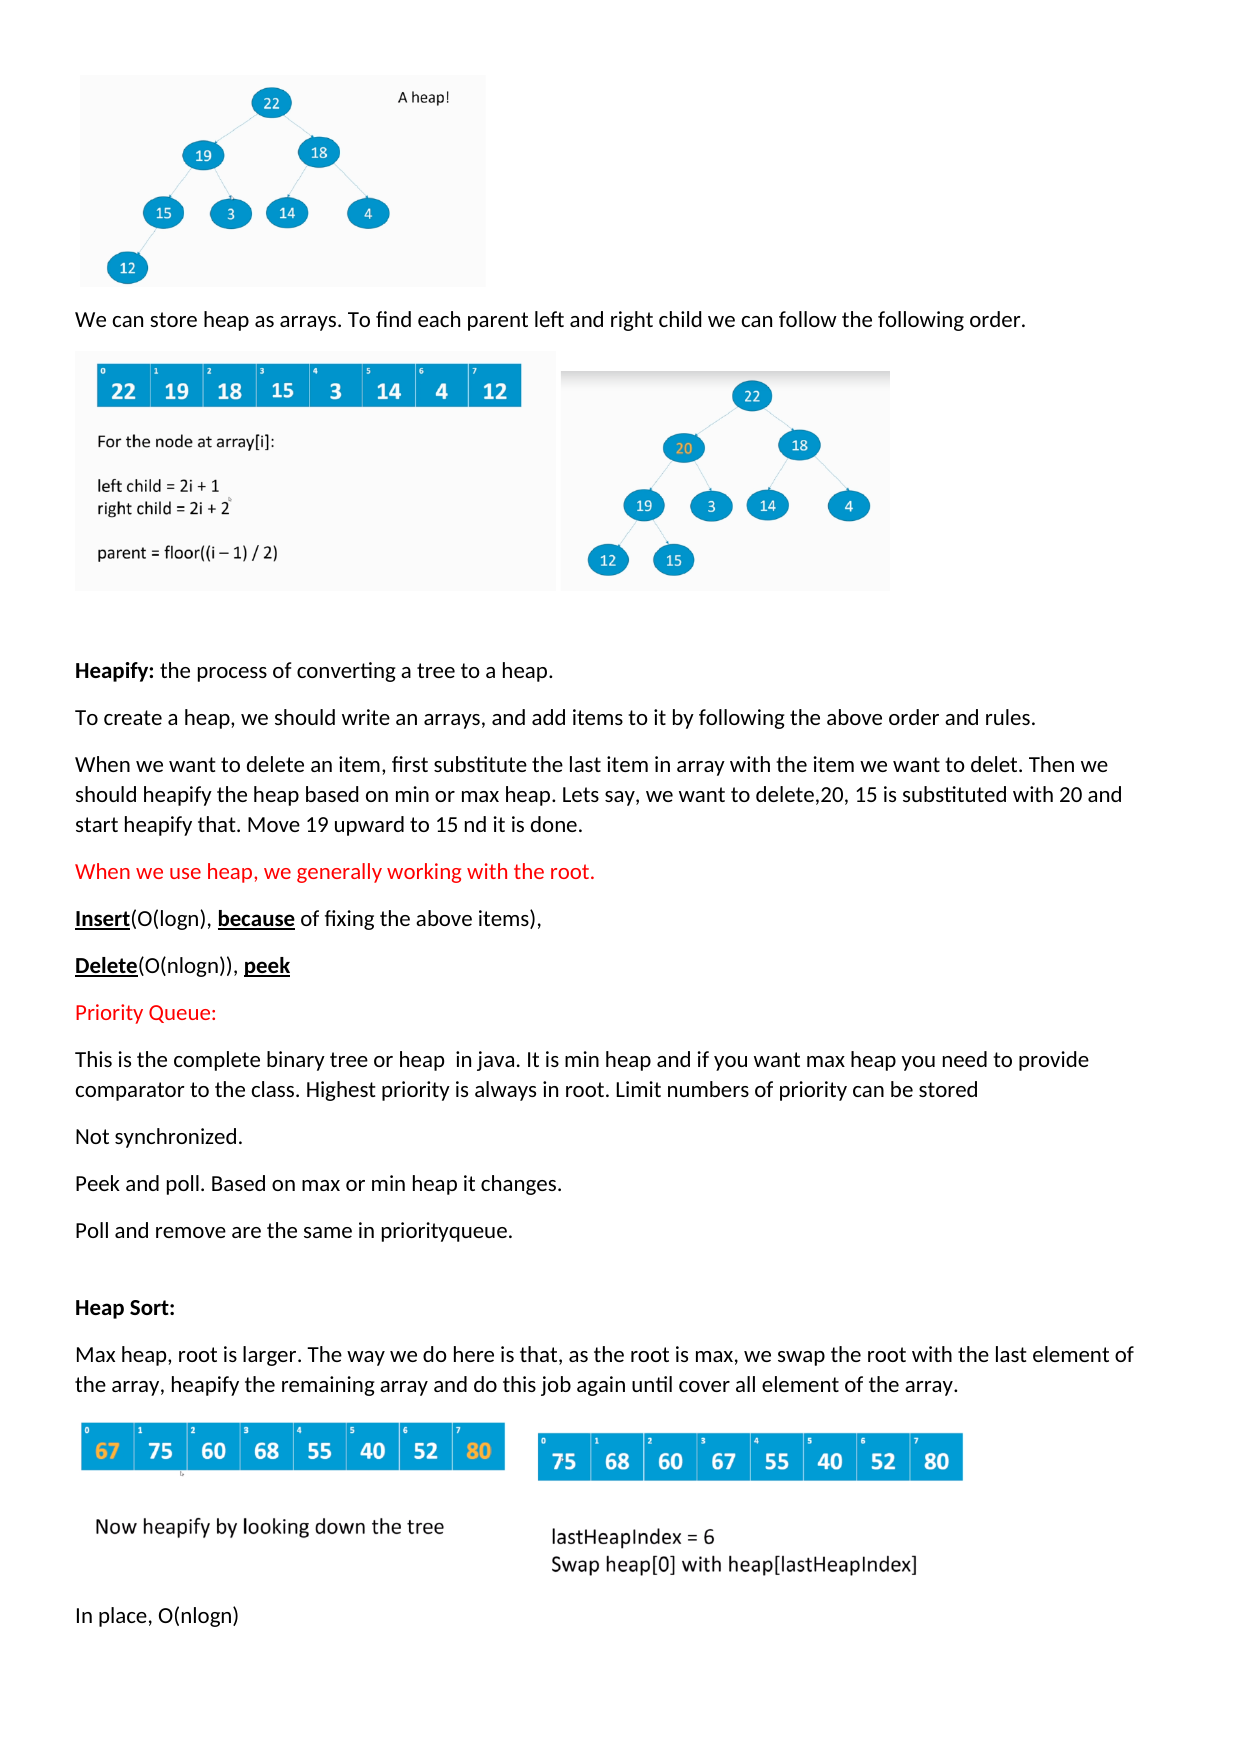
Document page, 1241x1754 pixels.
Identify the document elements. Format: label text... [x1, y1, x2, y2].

text Peek and poll. Based on max or min heap it changes. [75, 1169, 1165, 1197]
text Heapify: the process of converting a tree to a heap. [75, 656, 1165, 684]
text Heap Sort: [75, 1293, 1165, 1321]
picture [560, 371, 890, 591]
text Insert(O(logn), because of fixing the above items), [75, 904, 1165, 932]
picture [75, 351, 556, 591]
text When we use heap, we generally working with the root. [75, 857, 1165, 886]
text Not synchronized. [75, 1122, 1165, 1150]
picture [75, 1416, 507, 1583]
picture [537, 1425, 967, 1583]
text Poll and remove are the same in priorityqueue. [75, 1216, 1165, 1274]
text Priority Queue: [75, 998, 1165, 1026]
text We can store heap as arrays. To find each parent left and right child we can follow the following order. [75, 305, 1165, 333]
text To create a heap, we should write an arrays, and add items to it by following the above order and rules. [75, 703, 1165, 731]
picture [80, 75, 486, 287]
text This is the complete binary tree or heap in java. It is min heap and if you want max heap you need to provide comparator to the class. Highest priority is always in root. Limit numbers of priority can be stored [75, 1045, 1165, 1103]
text Delete(O(nlogn)), peek [75, 951, 1165, 979]
text In place, O(nlogn) [75, 1602, 1165, 1630]
text When we want to delete an item, first substitute the last item in array with the item we want to delet. Then we should heapify the heap based on min or max heap. Lets say, we want to delete,20, 15 is substituted with 20 and start heapify that. Move 19 upward to 15 nd it is done. [75, 750, 1165, 839]
text Max heap, root is larger. The way we do here is that, as the root is max, we swap the root with the last element of the array, heapify the remaining array and do this job again until cover all element of the array. [75, 1340, 1165, 1398]
